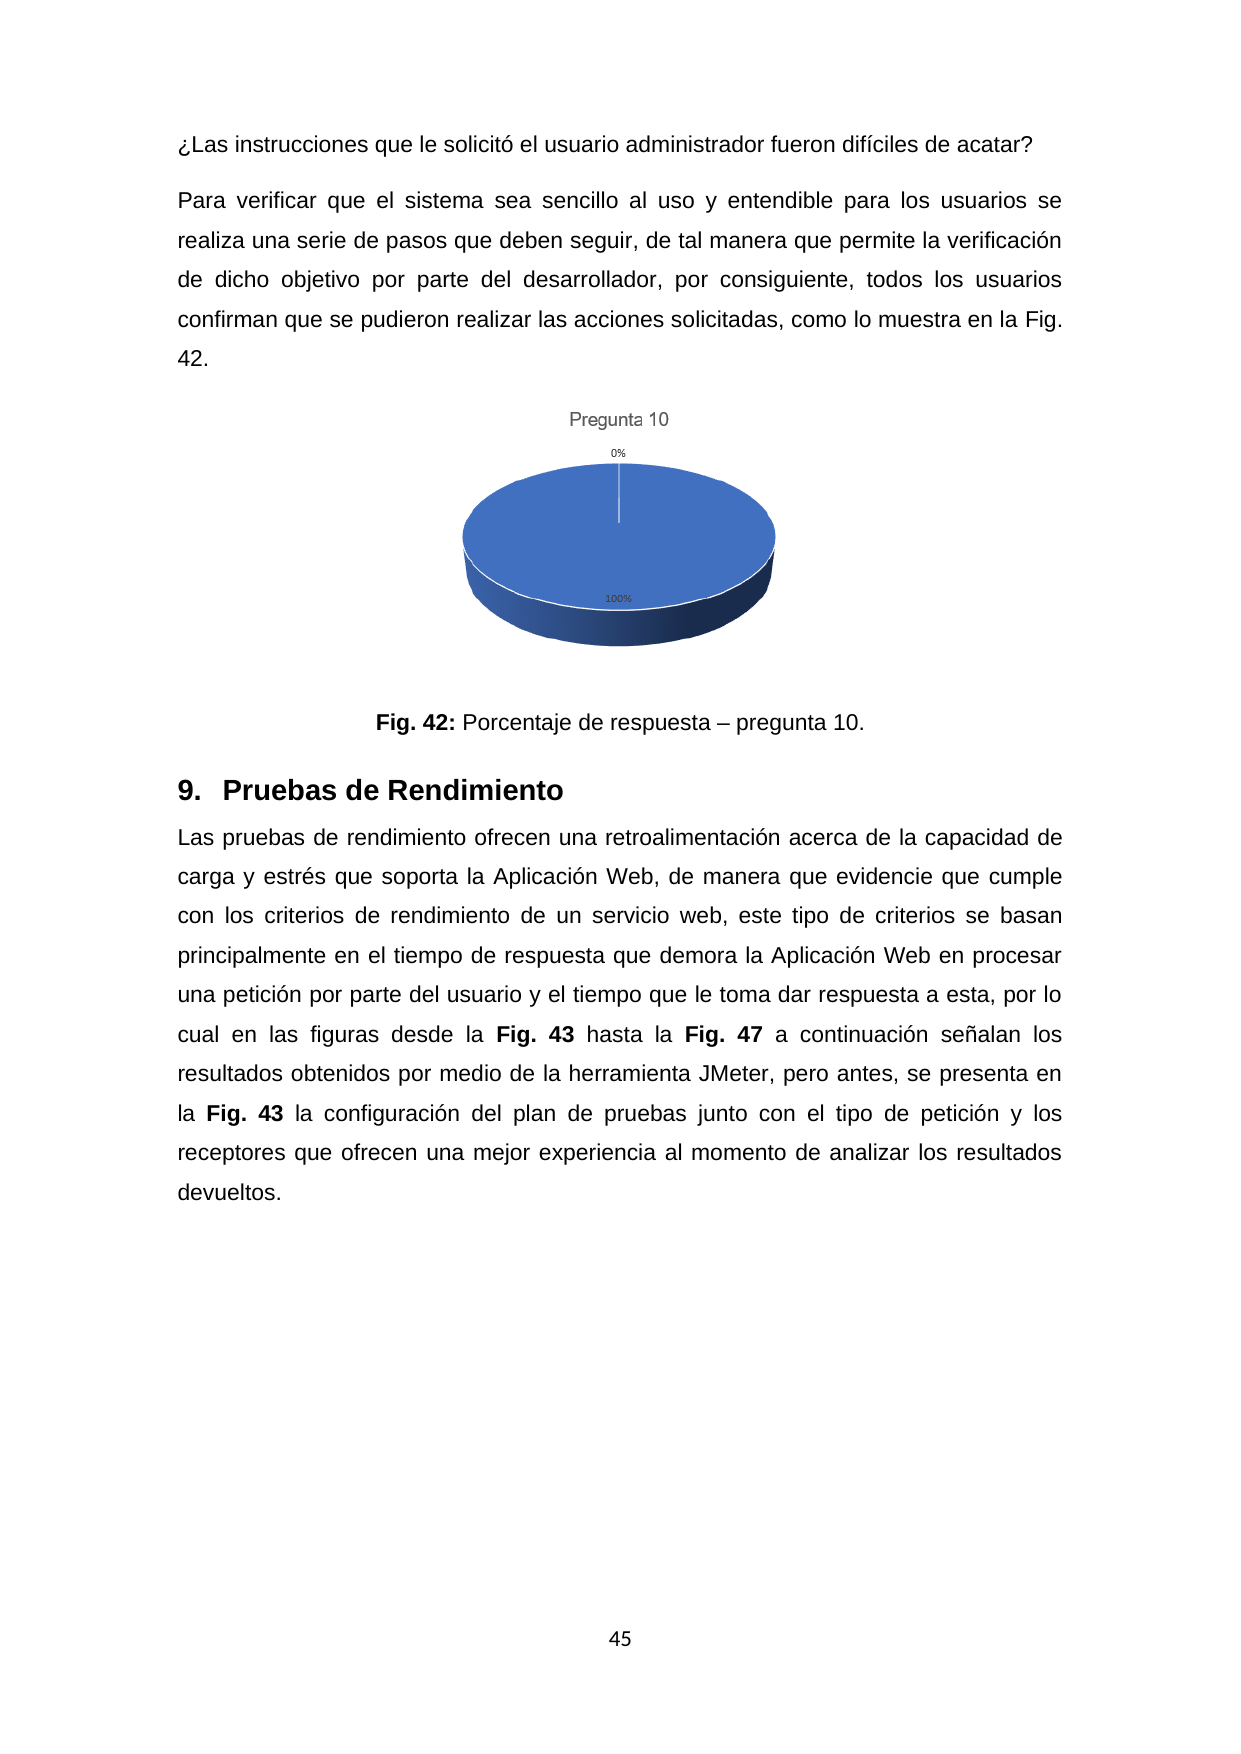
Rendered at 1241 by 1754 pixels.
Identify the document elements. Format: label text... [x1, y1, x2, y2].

subtitle Pruebas de Rendimiento [177, 773, 1063, 807]
text Las pruebas de rendimiento ofrecen una retroalimentación acerca de la capacidad de carga y estrés que soporta la Aplicación Web, de manera que evidencie que cumple con los criterios de rendimiento de un servicio web, este tipo de criterios se basan principalmente en el tiempo de respuesta que demora la Aplicación Web en procesar una petición por parte del usuario y el tiempo que le toma dar respuesta a esta, por lo cual en las figuras desde la Fig. 43 hasta la Fig. 47 a continuación señalan los resultados obtenidos por medio de la herramienta JMeter, pero antes, se presenta en la Fig. 43 la configuración del plan de pruebas junto con el tipo de petición y los receptores que ofrecen una mejor experiencia al momento de analizar los resultados devueltos. [177, 823, 1063, 1205]
picture [388, 401, 852, 678]
text Para verificar que el sistema sea sencillo al uso y entendible para los usuarios se realiza una serie de pasos que deben seguir, de tal manera que permite la verificación de dicho objetivo por parte del desarrollador, por consiguiente, todos los usuarios confirman que se pudieron realizar las acciones solicitadas, como lo muestra en la Fig. 42. [177, 187, 1063, 372]
text Fig. 42: Porcentaje de respuesta – pregunta 10. [177, 709, 1063, 735]
text ¿Las instrucciones que le solicitó el usuario administrador fueron difíciles de acatar? [177, 131, 1063, 158]
